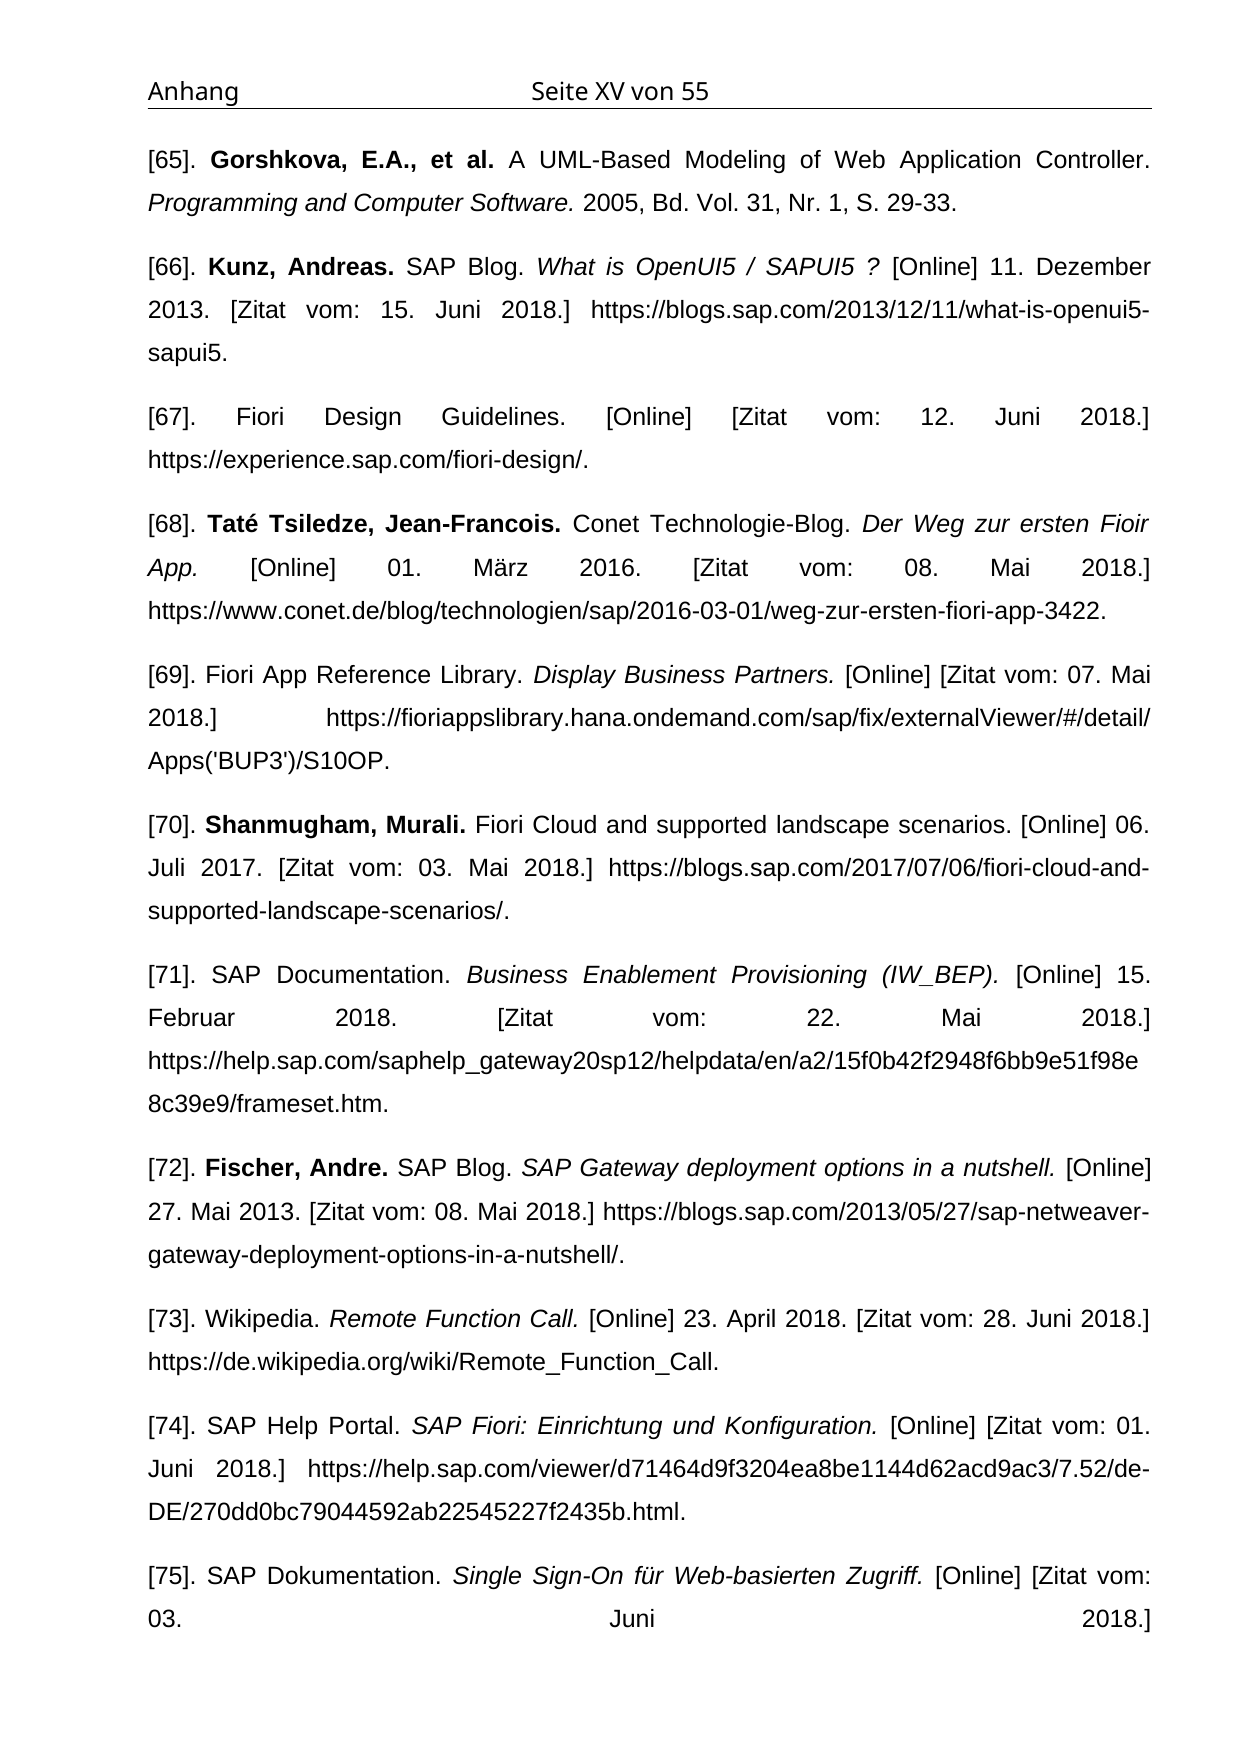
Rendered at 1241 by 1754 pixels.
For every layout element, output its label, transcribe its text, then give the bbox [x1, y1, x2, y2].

text [72]. Fischer, Andre. SAP Blog. SAP Gateway deployment options in a nutshell. [Online] 27. Mai 2013. [Zitat vom: 08. Mai 2018.] https://blogs.sap.com/2013/05/27/sap-netweaver-gateway-deployment-options-in-a-nutshell/. [148, 1153, 1152, 1268]
text [66]. Kunz, Andreas. SAP Blog. What is OpenUI5 / SAPUI5 ? [Online] 11. Dezember 2013. [Zitat vom: 15. Juni 2018.] https://blogs.sap.com/2013/12/11/what-is-openui5-sapui5. [148, 252, 1152, 367]
text [68]. Taté Tsiledze, Jean-Francois. Conet Technologie-Blog. Der Weg zur ersten Fioir App. [Online] 01. März 2016. [Zitat vom: 08. Mai 2018.] https://www.conet.de/blog/technologien/sap/2016-03-01/weg-zur-ersten-fiori-app-3422. [148, 509, 1152, 624]
text [69]. Fiori App Reference Library. Display Business Partners. [Online] [Zitat vom: 07. Mai 2018.] https://fioriappslibrary.hana.ondemand.com/sap/fix/externalViewer/#/detail/Apps('BUP3')/S10OP. [148, 660, 1152, 775]
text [148, 1561, 1152, 1633]
text [73]. Wikipedia. Remote Function Call. [Online] 23. April 2018. [Zitat vom: 28. Juni 2018.] https://de.wikipedia.org/wiki/Remote_Function_Call. [148, 1304, 1152, 1376]
text [74]. SAP Help Portal. SAP Fiori: Einrichtung und Konfiguration. [Online] [Zitat vom: 01. Juni 2018.] https://help.sap.com/viewer/d71464d9f3204ea8be1144d62acd9ac3/7.52/de-DE/270dd0bc79044592ab22545227f2435b.html. [148, 1411, 1152, 1526]
text [65]. Gorshkova, E.A., et al. A UML-Based Modeling of Web Application Controller. Programming and Computer Software. 2005, Bd. Vol. 31, Nr. 1, S. 29-33. [148, 145, 1152, 217]
text [71]. SAP Documentation. Business Enablement Provisioning (IW_BEP). [Online] 15. Februar 2018. [Zitat vom: 22. Mai 2018.] https://help.sap.com/saphelp_gateway20sp12/helpdata/en/a2/15f0b42f2948f6bb9e51f98e8c39e9/frameset.htm. [148, 960, 1152, 1118]
text [70]. Shanmugham, Murali. Fiori Cloud and supported landscape scenarios. [Online] 06. Juli 2017. [Zitat vom: 03. Mai 2018.] https://blogs.sap.com/2017/07/06/fiori-cloud-and-supported-landscape-scenarios/. [148, 810, 1152, 925]
text [67]. Fiori Design Guidelines. [Online] [Zitat vom: 12. Juni 2018.] https://experience.sap.com/fiori-design/. [148, 402, 1152, 474]
